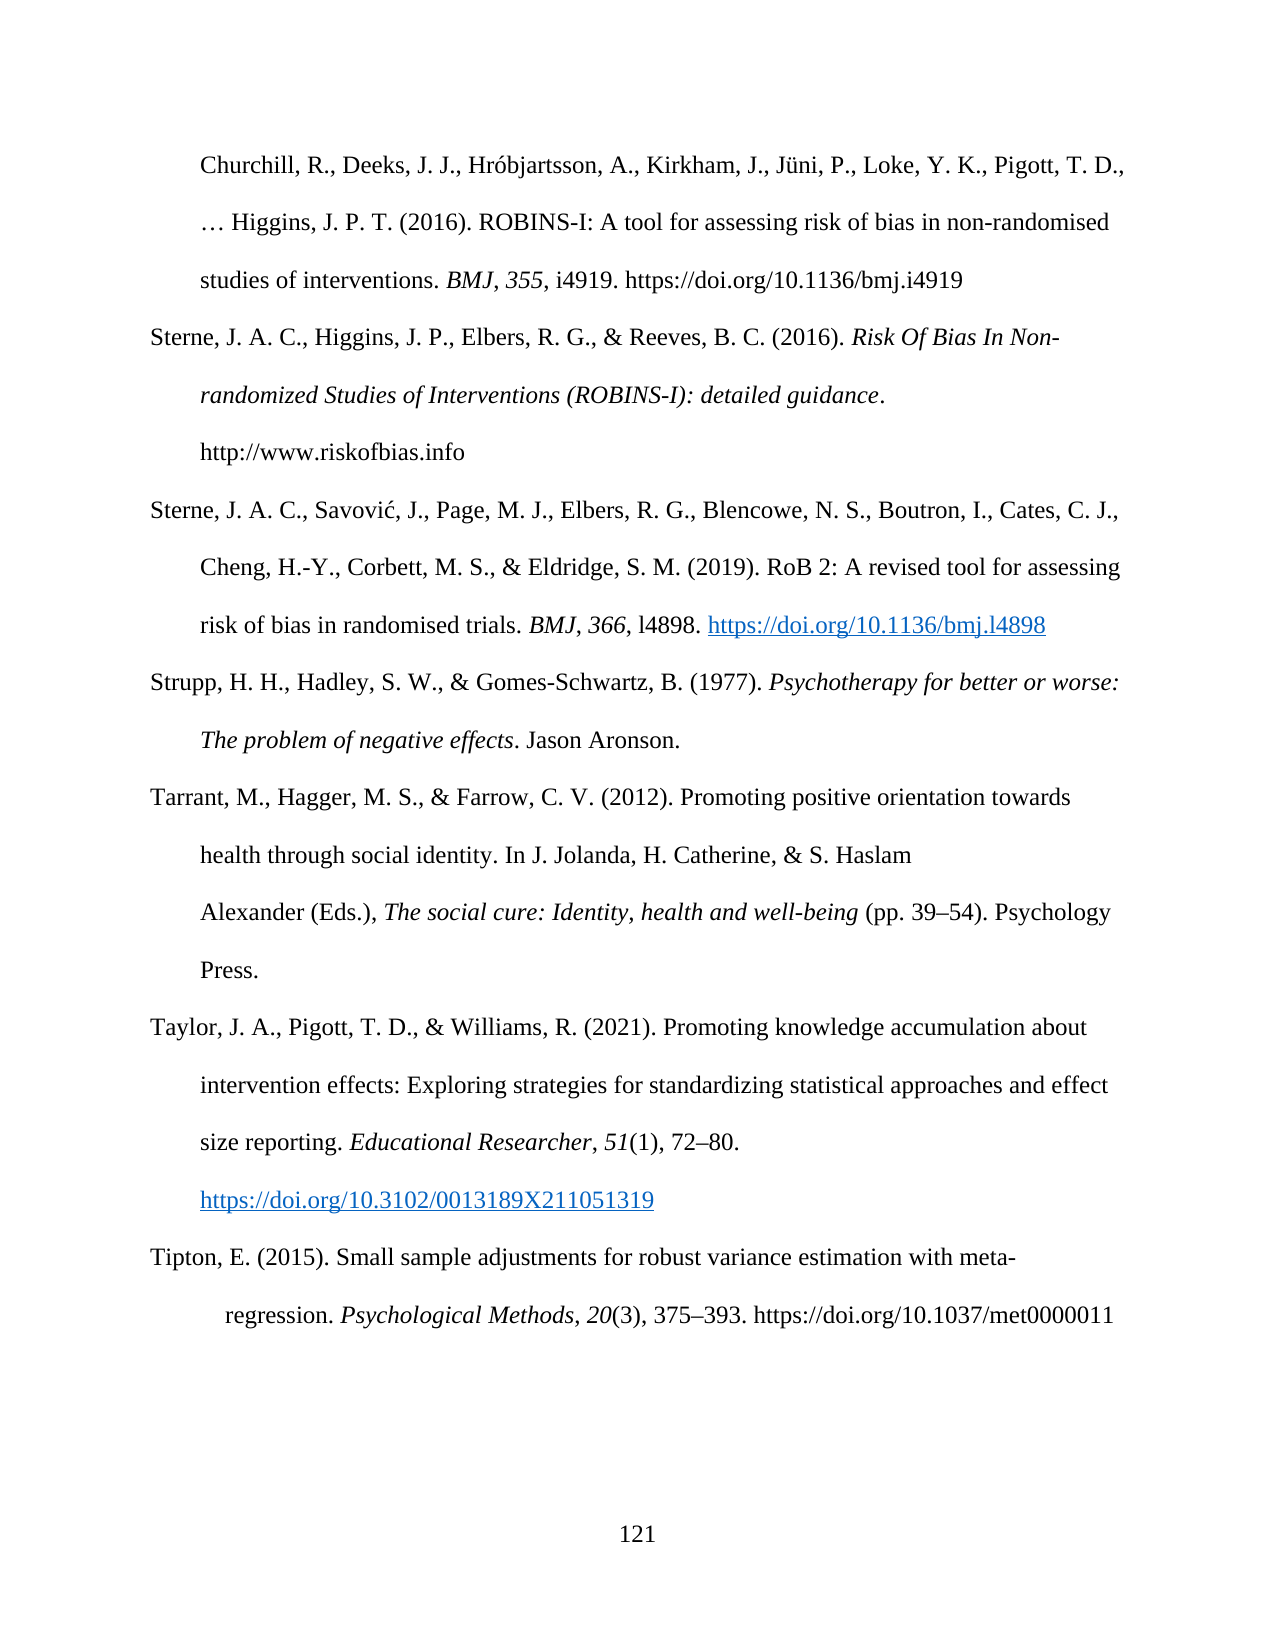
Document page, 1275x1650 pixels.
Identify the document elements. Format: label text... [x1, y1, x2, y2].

text Strupp, H. H., Hadley, S. W., & Gomes-Schwartz, B. (1977). Psychotherapy for better or worse: The problem of negative effects. Jason Aronson. [150, 667, 1125, 754]
text Taylor, J. A., Pigott, T. D., & Williams, R. (2021). Promoting knowledge accumulation about intervention effects: Exploring strategies for standardizing statistical approaches and effect size reporting. Educational Researcher, 51(1), 72–80. https://doi.org/10.3102/0013189X211051319 [150, 1012, 1125, 1214]
text Sterne, J. A. C., Higgins, J. P., Elbers, R. G., & Reeves, B. C. (2016). Risk Of Bias In Non-randomized Studies of Interventions (ROBINS-I): detailed guidance. http://www.riskofbias.info [150, 322, 1125, 466]
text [150, 150, 1125, 294]
text Tarrant, M., Hagger, M. S., & Farrow, C. V. (2012). Promoting positive orientation towards health through social identity. In J. Jolanda, H. Catherine, & S. Haslam Alexander (Eds.), The social cure: Identity, health and well-being (pp. 39–54). Psychology Press. [150, 782, 1125, 984]
text Tipton, E. (2015). Small sample adjustments for robust variance estimation with meta-regression. Psychological Methods, 20(3), 375–393. https://doi.org/10.1037/met0000011 [150, 1242, 1125, 1329]
text Sterne, J. A. C., Savović, J., Page, M. J., Elbers, R. G., Blencowe, N. S., Boutron, I., Cates, C. J., Cheng, H.-Y., Corbett, M. S., & Eldridge, S. M. (2019). RoB 2: A revised tool for assessing risk of bias in randomised trials. BMJ, 366, l4898. https://doi.org/10.1136/bmj.l4898 [150, 495, 1125, 639]
